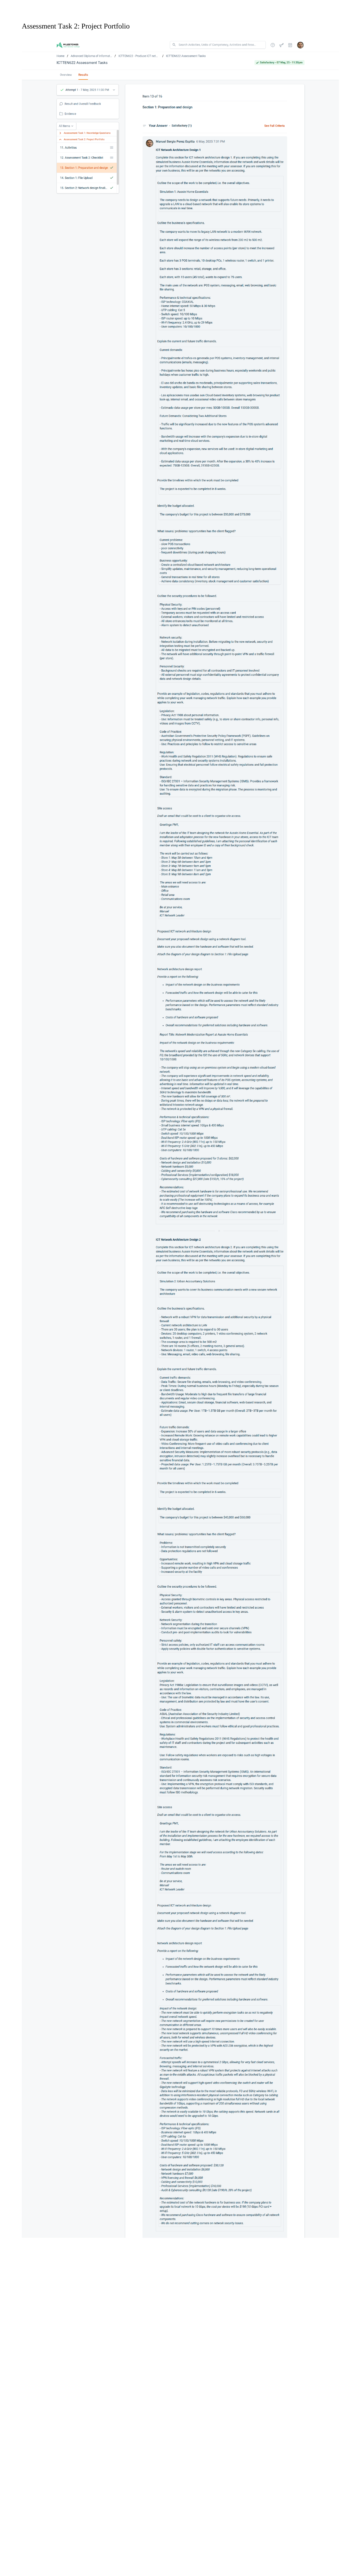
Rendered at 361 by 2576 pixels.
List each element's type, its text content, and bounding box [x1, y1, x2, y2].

picture [22, 38, 339, 2238]
